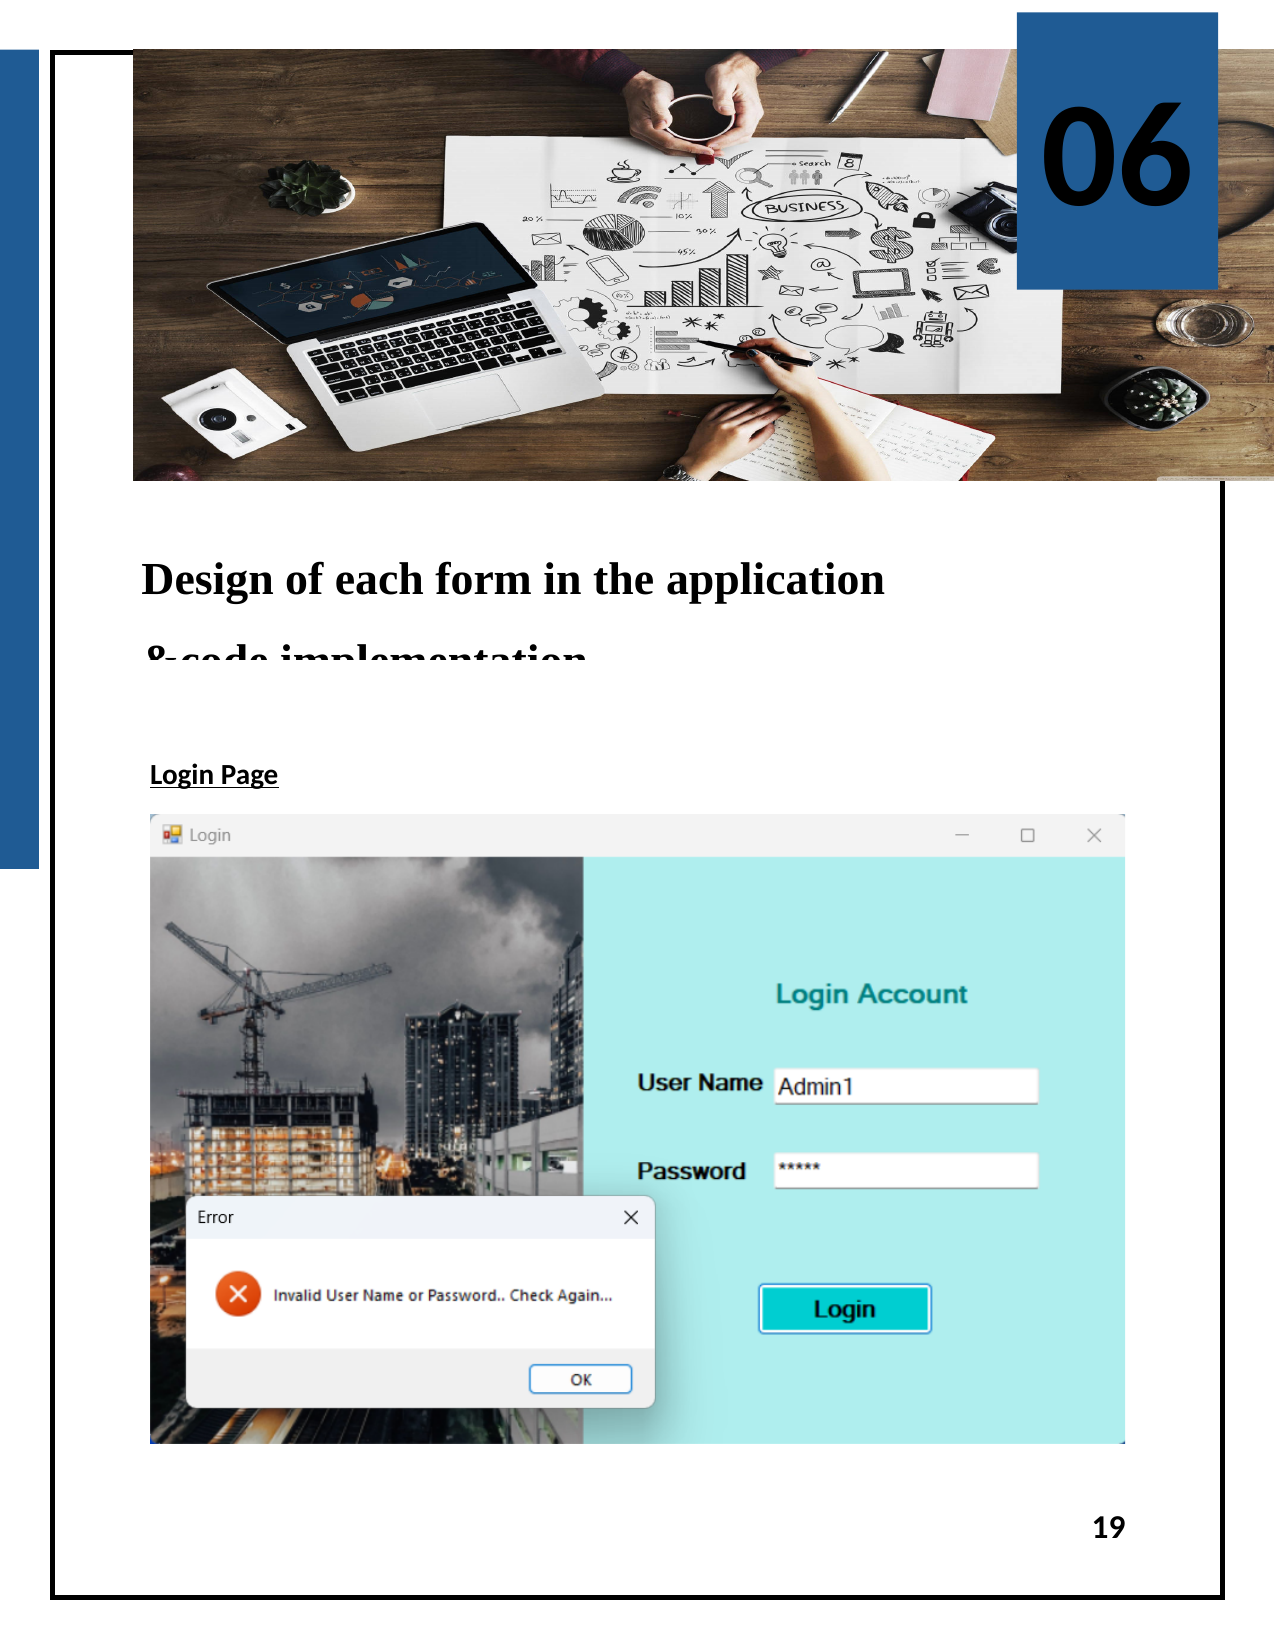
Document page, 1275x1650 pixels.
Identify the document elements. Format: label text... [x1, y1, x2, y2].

text Login Page [150, 756, 1125, 792]
picture [133, 49, 1274, 481]
picture [150, 814, 1125, 1444]
